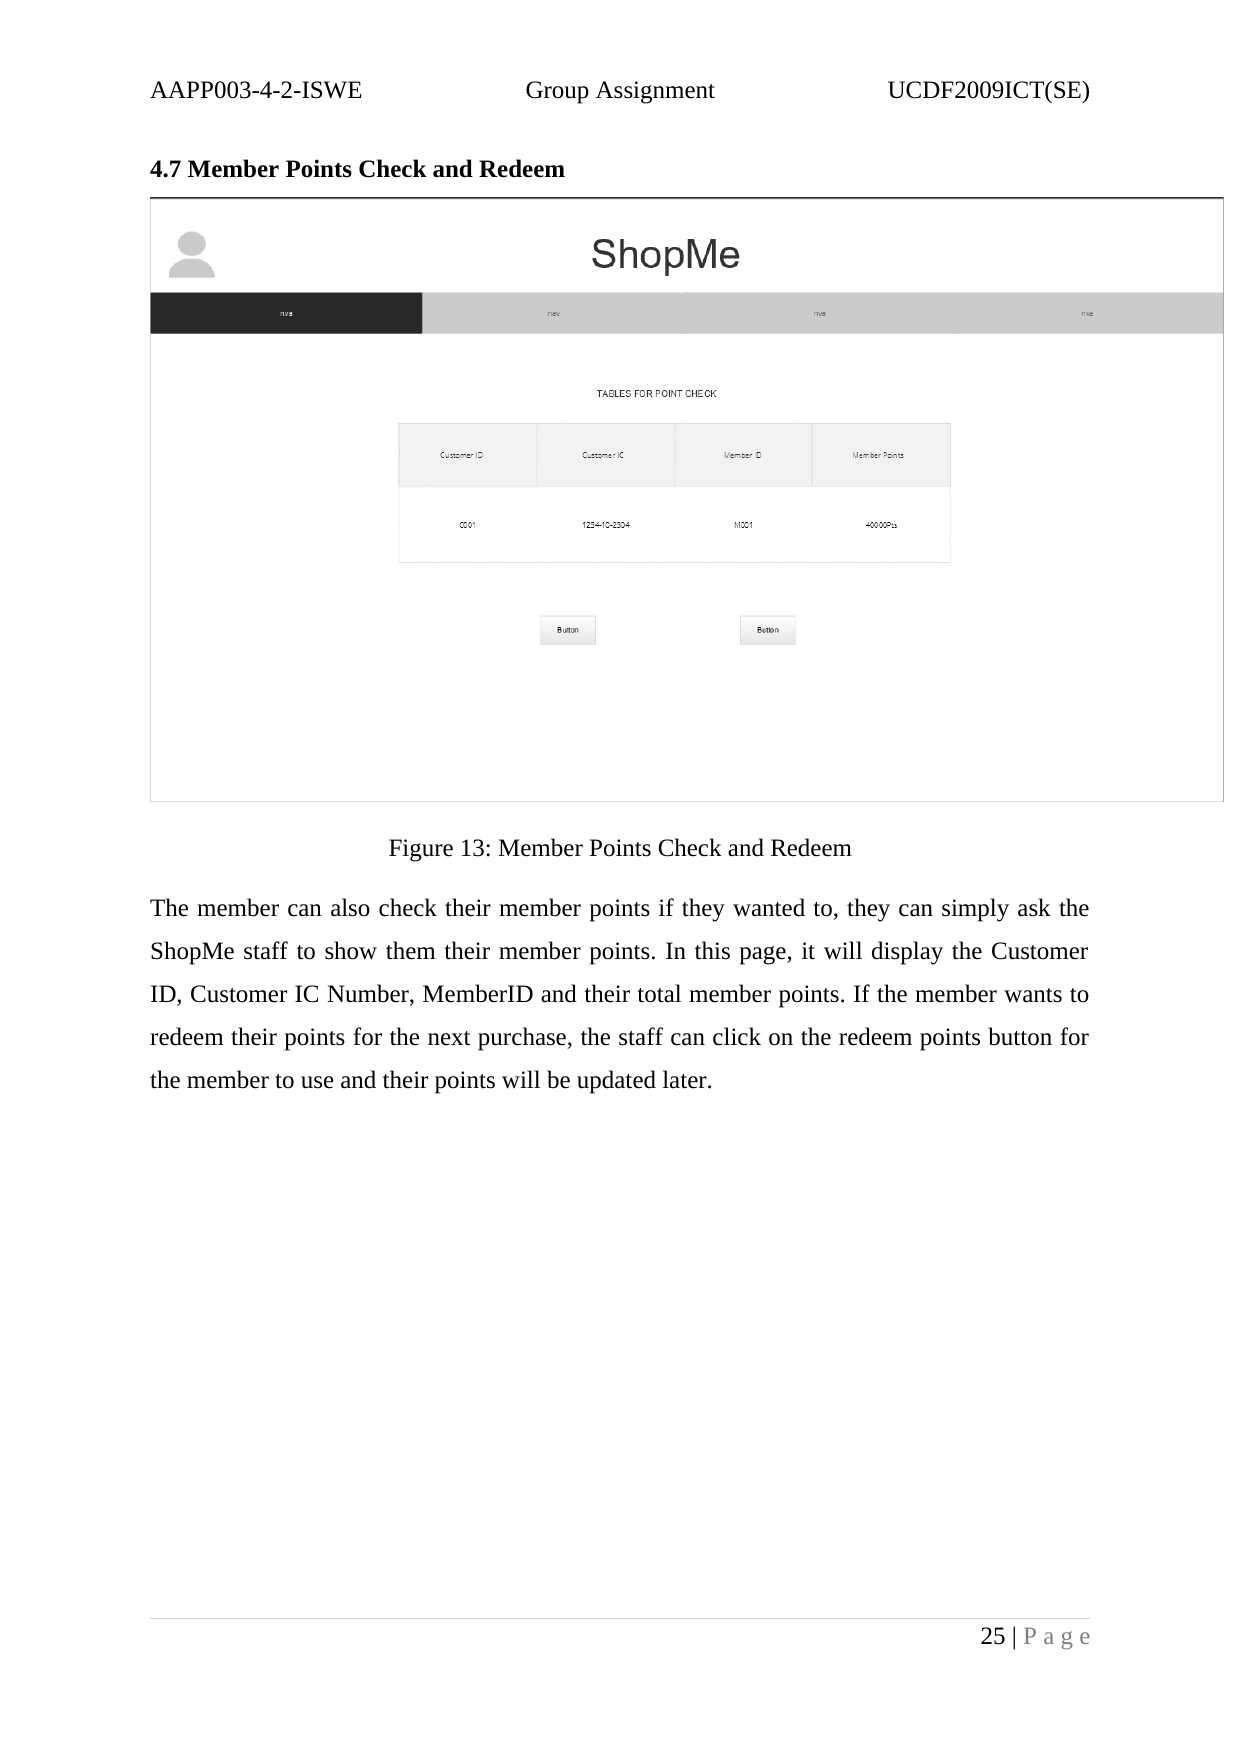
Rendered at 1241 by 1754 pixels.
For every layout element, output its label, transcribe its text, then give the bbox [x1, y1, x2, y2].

picture [150, 197, 1224, 802]
text Figure 13: Member Points Check and Redeem [150, 833, 1090, 862]
text The member can also check their member points if they wanted to, they can simply ask the ShopMe staff to show them their member points. In this page, it will display the Customer ID, Customer IC Number, MemberID and their total member points. If the member wants to redeem their points for the next purchase, the staff can click on the redeem points button for the member to use and their points will be updated later. [150, 893, 1090, 1094]
subtitle 4.7 Member Points Check and Redeem [150, 154, 1090, 183]
